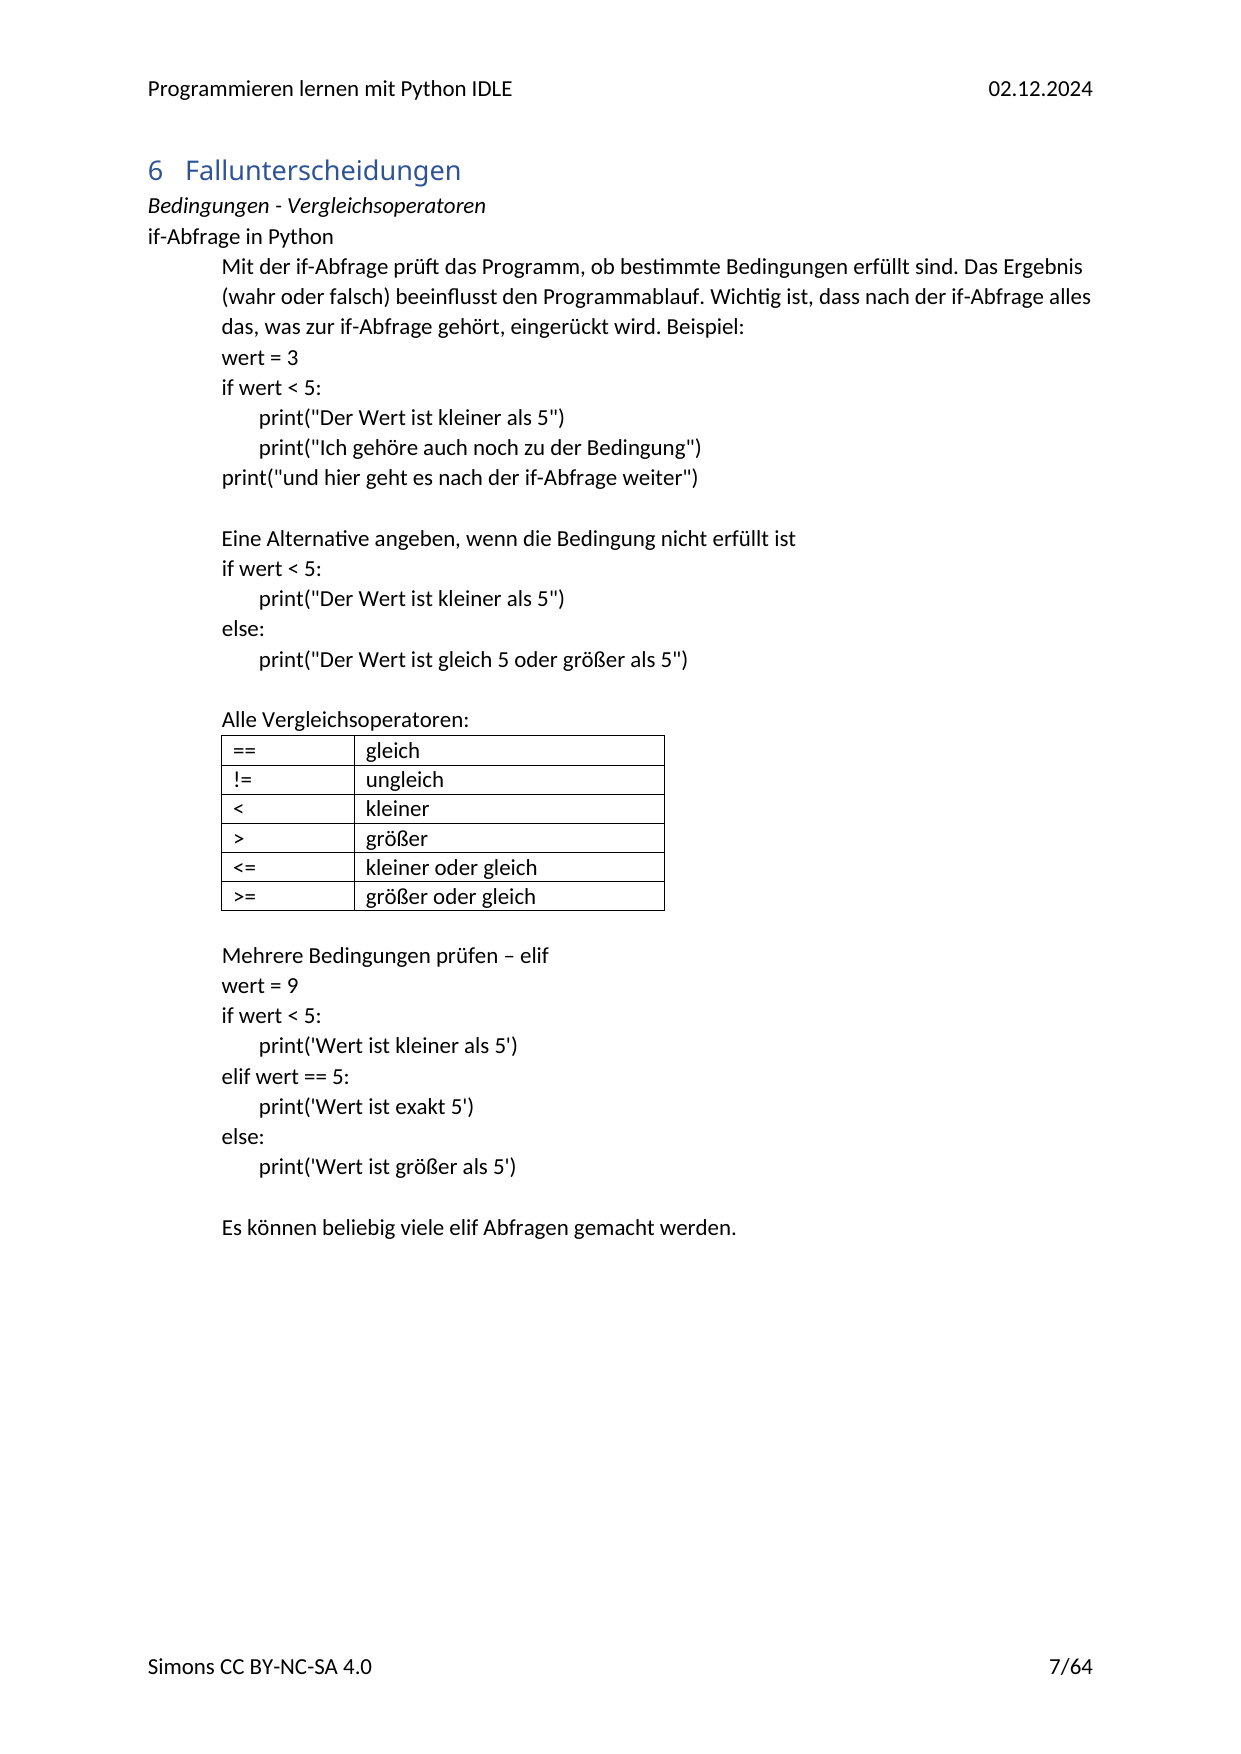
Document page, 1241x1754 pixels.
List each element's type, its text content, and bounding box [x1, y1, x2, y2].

text Es können beliebig viele elif Abfragen gemacht werden. [148, 1213, 1092, 1241]
text print('Wert ist kleiner als 5') [185, 1032, 1092, 1060]
text Mit der if-Abfrage prüft das Programm, ob bestimmte Bedingungen erfüllt sind. Das Ergebnis (wahr oder falsch) beeinflusst den Programmablauf. Wichtig ist, dass nach der if-Abfrage alles das, was zur if-Abfrage gehört, eingerückt wird. Beispiel: [221, 252, 1092, 341]
table_header gleich [355, 736, 664, 764]
text print("Der Wert ist kleiner als 5") [185, 584, 1092, 612]
text wert = 3 [148, 343, 1092, 371]
text if-Abfrage in Python [148, 222, 1092, 250]
text Eine Alternative angeben, wenn die Bedingung nicht erfüllt ist [148, 524, 1092, 552]
subtitle Fallunterscheidungen [148, 152, 1092, 189]
text print("und hier geht es nach der if-Abfrage weiter") [148, 463, 1092, 492]
text Bedingungen - Vergleichsoperatoren [148, 192, 1092, 220]
table_cell >= [222, 882, 354, 910]
text Alle Vergleichsoperatoren: [148, 705, 1092, 733]
text elif wert == 5: [148, 1062, 1092, 1090]
text Mehrere Bedingungen prüfen – elif [148, 941, 1092, 969]
table_header == [222, 736, 354, 764]
text else: [148, 1122, 1092, 1150]
text wert = 9 [148, 971, 1092, 999]
table_cell größer oder gleich [355, 882, 664, 910]
text print("Der Wert ist kleiner als 5") [185, 403, 1092, 431]
text print('Wert ist exakt 5') [185, 1092, 1092, 1120]
table_cell ungleich [355, 766, 664, 793]
text print("Der Wert ist gleich 5 oder größer als 5") [185, 645, 1092, 673]
table_cell > [222, 824, 354, 852]
table_cell < [222, 795, 354, 823]
table_cell != [222, 766, 354, 793]
text if wert < 5: [148, 554, 1092, 582]
text if wert < 5: [148, 373, 1092, 401]
table_cell kleiner [355, 795, 664, 823]
table_cell <= [222, 853, 354, 881]
text print('Wert ist größer als 5') [185, 1152, 1092, 1181]
table_cell größer [355, 824, 664, 852]
text else: [148, 614, 1092, 643]
table_cell kleiner oder gleich [355, 853, 664, 881]
text print("Ich gehöre auch noch zu der Bedingung") [185, 433, 1092, 461]
text if wert < 5: [148, 1001, 1092, 1029]
